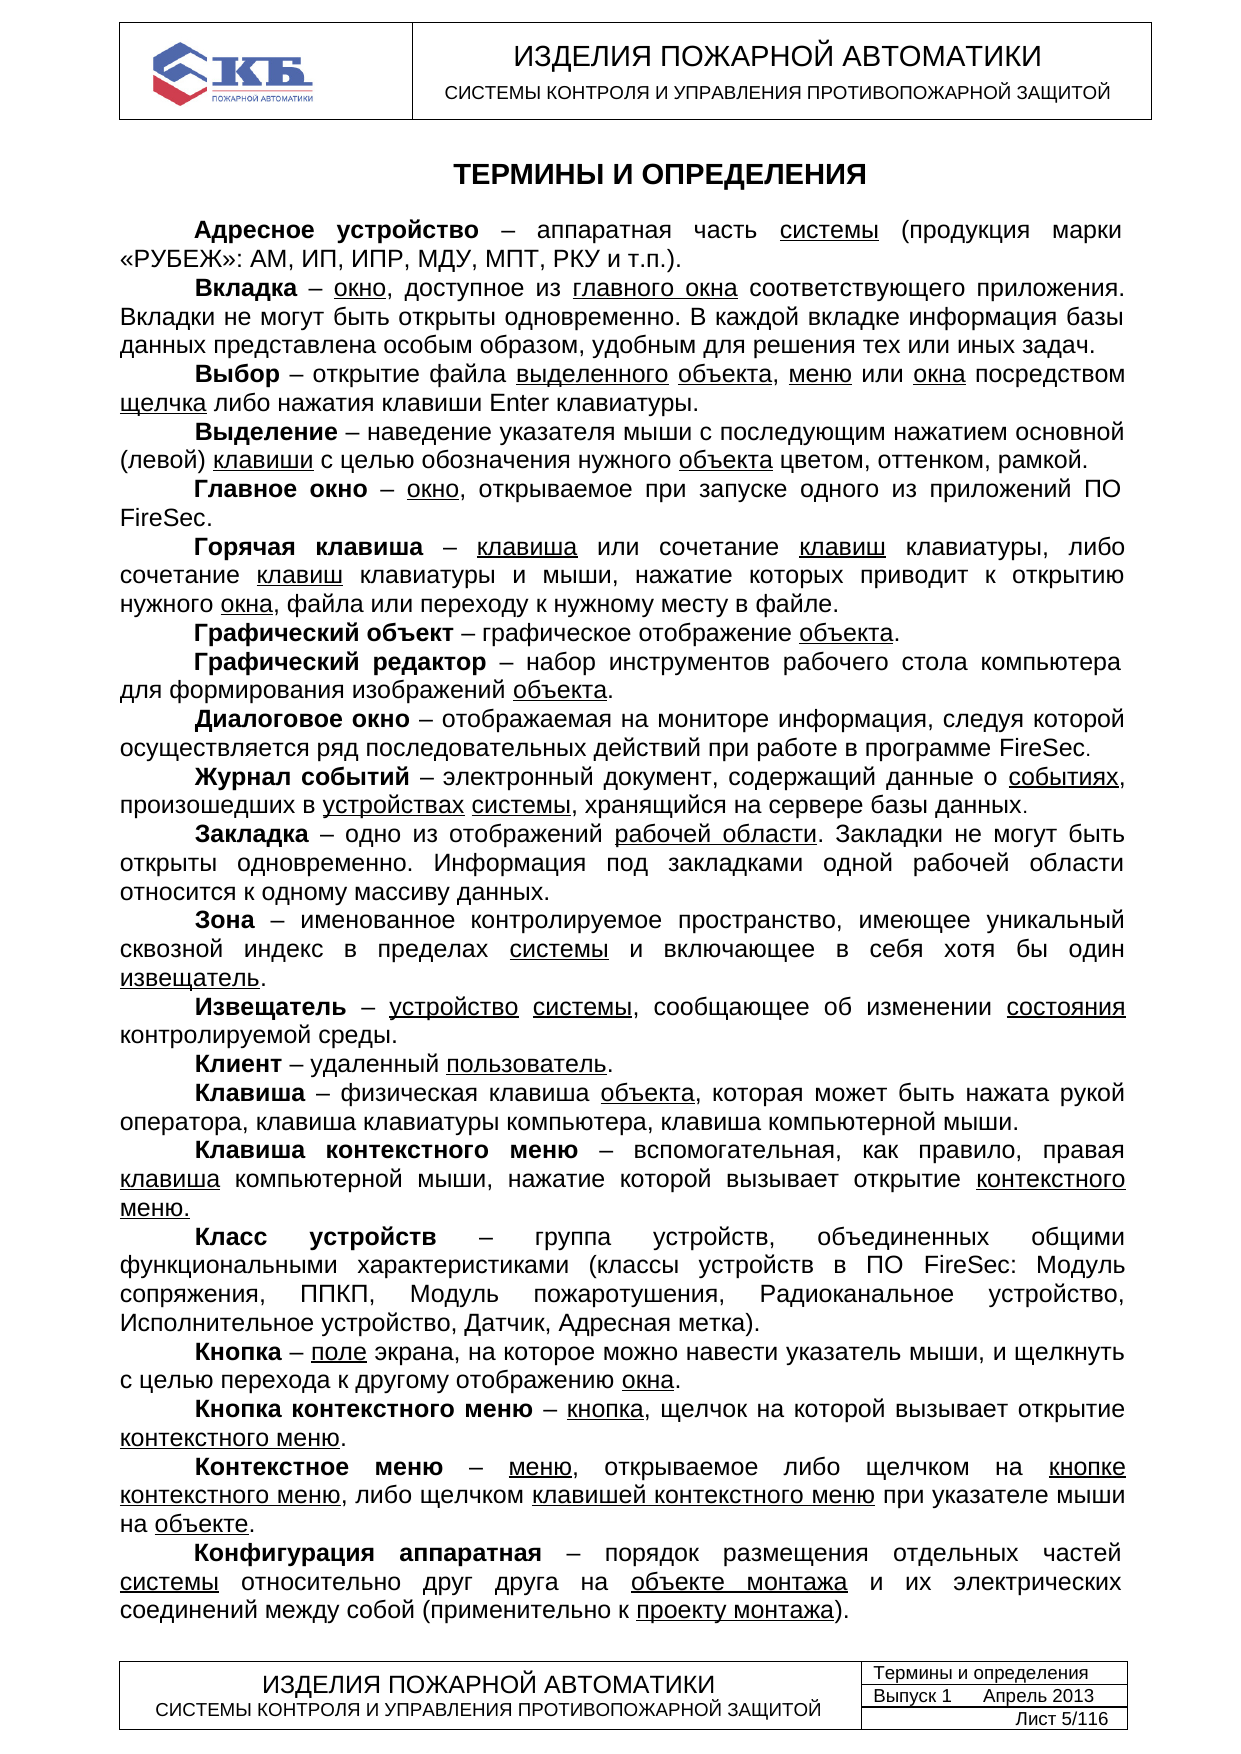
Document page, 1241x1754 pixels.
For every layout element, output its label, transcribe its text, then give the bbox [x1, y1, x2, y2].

text Извещатель – устройство системы, сообщающее об изменении состояния контролируемой среды. [119, 992, 1126, 1049]
text Графический редактор – набор инструментов рабочего стола компьютера для формирования изображений объекта. [119, 647, 1122, 704]
text Зона – именованное контролируемое пространство, имеющее уникальный сквозной индекс в пределах системы и включающее в себя хотя бы один извещатель. [119, 905, 1126, 992]
text Вкладка – окно, доступное из главного окна соответствующего приложения. Вкладки не могут быть открыты одновременно. В каждой вкладке информация базы данных представлена особым образом, удобным для решения тех или иных задач. [119, 273, 1126, 359]
text Диалоговое окно – отображаемая на мониторе информация, следуя которой осуществляется ряд последовательных действий при работе в программе FireSec. [119, 704, 1126, 762]
text Главное окно – окно, открываемое при запуске одного из приложений ПО FireSec. [119, 474, 1122, 532]
text Клавиша – физическая клавиша объекта, которая может быть нажата рукой оператора, клавиша клавиатуры компьютера, клавиша компьютерной мыши. [119, 1078, 1126, 1135]
text Кнопка – поле экрана, на которое можно навести указатель мыши, и щелкнуть с целью перехода к другому отображению окна. [119, 1337, 1126, 1394]
text Выбор – открытие файла выделенного объекта, меню или окна посредством щелчка либо нажатия клавиши Enter клавиатуры. [119, 359, 1126, 417]
subtitle ТЕРМИНЫ И ОПРЕДЕЛЕНИЯ [194, 157, 1126, 190]
text Кнопка контекстного меню – кнопка, щелчок на которой вызывает открытие контекстного меню. [119, 1394, 1126, 1452]
picture [149, 34, 326, 115]
text Клавиша контекстного меню – вспомогательная, как правило, правая клавиша компьютерной мыши, нажатие которой вызывает открытие контекстного меню. [119, 1135, 1126, 1222]
text Закладка – одно из отображений рабочей области. Закладки не могут быть открыты одновременно. Информация под закладками одной рабочей области относится к одному массиву данных. [119, 819, 1126, 905]
text Клиент – удаленный пользователь. [119, 1049, 1126, 1078]
text Журнал событий – электронный документ, содержащий данные о событиях, произошедших в устройствах системы, хранящийся на сервере базы данных. [119, 762, 1126, 819]
text Выделение – наведение указателя мыши с последующим нажатием основной (левой) клавиши с целью обозначения нужного объекта цветом, оттенком, рамкой. [119, 417, 1126, 474]
text Адресное устройство – аппаратная часть системы (продукция марки «РУБЕЖ»: АМ, ИП, ИПР, МДУ, МПТ, РКУ и т.п.). [119, 215, 1122, 273]
text Графический объект – графическое отображение объекта. [119, 618, 1122, 647]
text Контекстное меню – меню, открываемое либо щелчком на кнопке контекстного меню, либо щелчком клавишей контекстного меню при указателе мыши на объекте. [119, 1452, 1126, 1538]
text Конфигурация аппаратная – порядок размещения отдельных частей системы относительно друг друга на объекте монтажа и их электрических соединений между собой (применительно к проекту монтажа). [119, 1538, 1122, 1624]
text Горячая клавиша – клавиша или сочетание клавиш клавиатуры, либо сочетание клавиш клавиатуры и мыши, нажатие которых приводит к открытию нужного окна, файла или переходу к нужному месту в файле. [119, 532, 1126, 618]
text Класс устройств – группа устройств, объединенных общими функциональными характеристиками (классы устройств в ПО FireSec: Модуль сопряжения, ППКП, Модуль пожаротушения, Радиоканальное устройство, Исполнительное устройство, Датчик, Адресная метка). [119, 1222, 1126, 1337]
